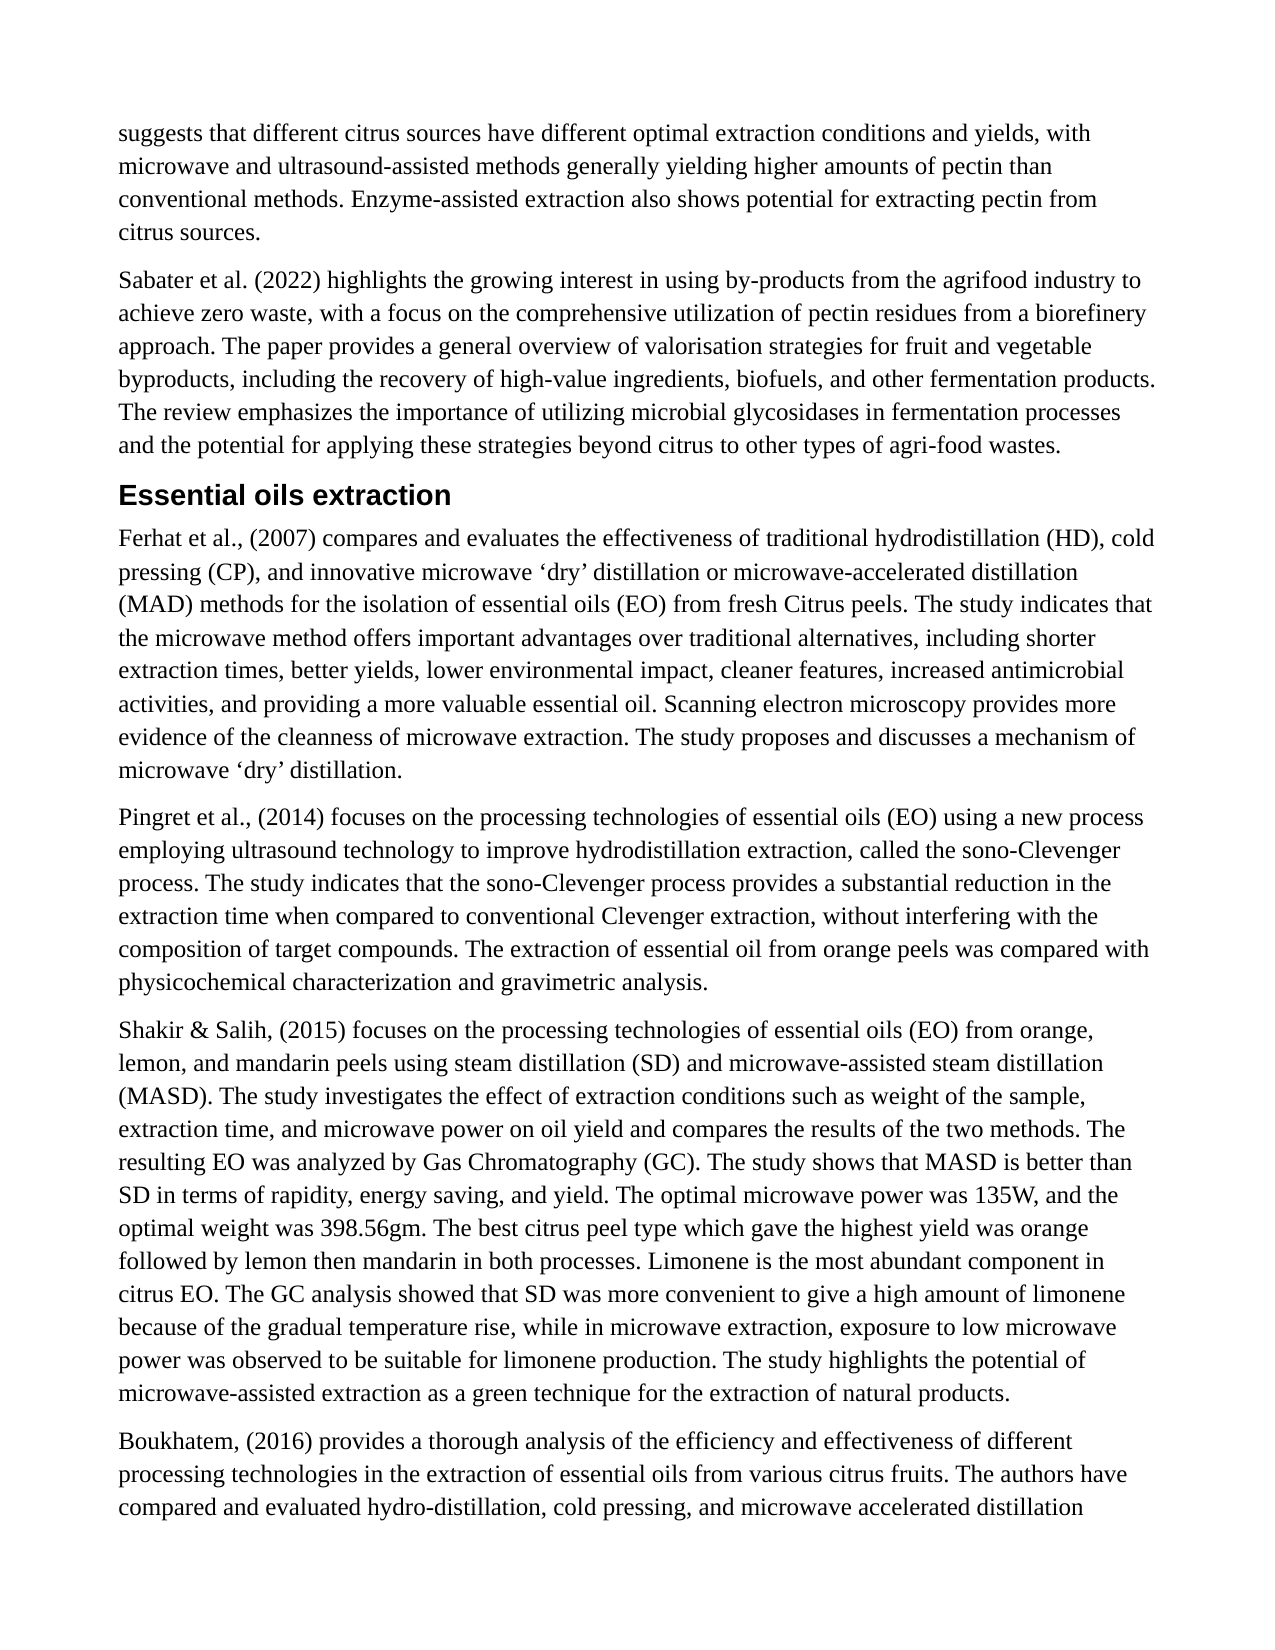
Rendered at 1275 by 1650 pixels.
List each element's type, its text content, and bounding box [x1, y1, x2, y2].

text Shakir & Salih, (2015) focuses on the processing technologies of essential oils (EO) from orange, lemon, and mandarin peels using steam distillation (SD) and microwave-assisted steam distillation (MASD). The study investigates the effect of extraction conditions such as weight of the sample, extraction time, and microwave power on oil yield and compares the results of the two methods. The resulting EO was analyzed by Gas Chromatography (GC). The study shows that MASD is better than SD in terms of rapidity, energy saving, and yield. The optimal microwave power was 135W, and the optimal weight was 398.56gm. The best citrus peel type which gave the highest yield was orange followed by lemon then mandarin in both processes. Limonene is the most abundant component in citrus EO. The GC analysis showed that SD was more convenient to give a high amount of limonene because of the gradual temperature rise, while in microwave extraction, exposure to low microwave power was observed to be suitable for limonene production. The study highlights the potential of microwave-assisted extraction as a green technique for the extraction of natural products. [118, 1015, 1157, 1407]
text Pingret et al., (2014) focuses on the processing technologies of essential oils (EO) using a new process employing ultrasound technology to improve hydrodistillation extraction, called the sono-Clevenger process. The study indicates that the sono-Clevenger process provides a substantial reduction in the extraction time when compared to conventional Clevenger extraction, without interfering with the composition of target compounds. The extraction of essential oil from orange peels was compared with physicochemical characterization and gravimetric analysis. [118, 802, 1157, 996]
text Ferhat et al., (2007) compares and evaluates the effectiveness of traditional hydrodistillation (HD), cold pressing (CP), and innovative microwave ‘dry’ distillation or microwave-accelerated distillation (MAD) methods for the isolation of essential oils (EO) from fresh Citrus peels. The study indicates that the microwave method offers important advantages over traditional alternatives, including shorter extraction times, better yields, lower environmental impact, cleaner features, increased antimicrobial activities, and providing a more valuable essential oil. Scanning electron microscopy provides more evidence of the cleanness of microwave extraction. The study proposes and discusses a mechanism of microwave ‘dry’ distillation. [118, 523, 1157, 783]
subtitle Essential oils extraction [118, 477, 1157, 511]
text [118, 1426, 1157, 1521]
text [118, 118, 1157, 246]
text Sabater et al. (2022) highlights the growing interest in using by-products from the agrifood industry to achieve zero waste, with a focus on the comprehensive utilization of pectin residues from a biorefinery approach. The paper provides a general overview of valorisation strategies for fruit and vegetable byproducts, including the recovery of high-value ingredients, biofuels, and other fermentation products. The review emphasizes the importance of utilizing microbial glycosidases in fermentation processes and the potential for applying these strategies beyond citrus to other types of agri-food wastes. [118, 265, 1157, 459]
